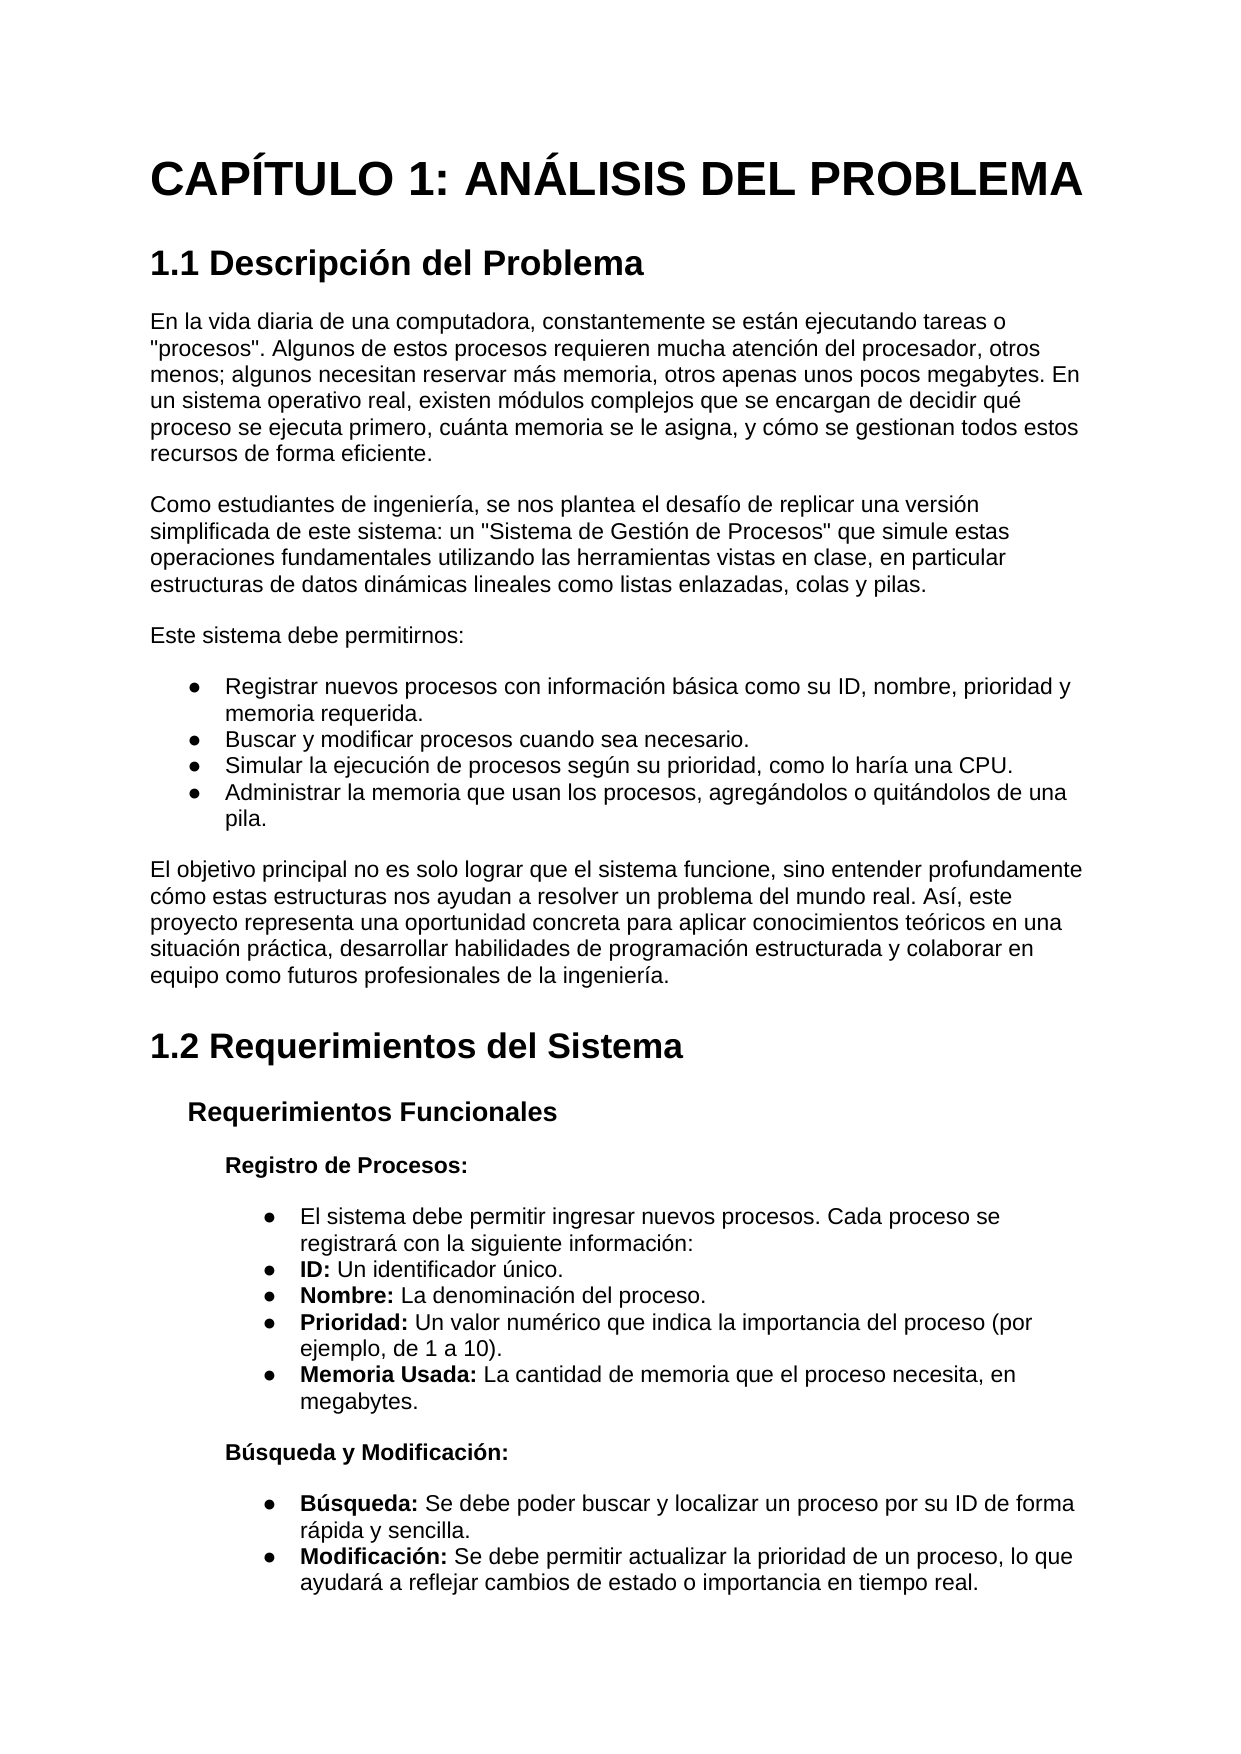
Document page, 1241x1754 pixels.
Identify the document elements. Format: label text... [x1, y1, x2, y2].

list Buscar y modificar procesos cuando sea necesario. [187, 726, 1090, 752]
text En la vida diaria de una computadora, constantemente se están ejecutando tareas o "procesos". Algunos de estos procesos requieren mucha atención del procesador, otros menos; algunos necesitan reservar más memoria, otros apenas unos pocos megabytes. En un sistema operativo real, existen módulos complejos que se encargan de decidir qué proceso se ejecuta primero, cuánta memoria se le asigna, y cómo se gestionan todos estos recursos de forma eficiente. [150, 308, 1090, 466]
list Prioridad: Un valor numérico que indica la importancia del proceso (por ejemplo, de 1 a 10). [262, 1308, 1090, 1361]
text Búsqueda y Modificación: [225, 1439, 1090, 1465]
list Memoria Usada: La cantidad de memoria que el proceso necesita, en megabytes. [262, 1361, 1090, 1414]
text Como estudiantes de ingeniería, se nos plantea el desafío de replicar una versión simplificada de este sistema: un "Sistema de Gestión de Procesos" que simule estas operaciones fundamentales utilizando las herramientas vistas en clase, en particular estructuras de datos dinámicas lineales como listas enlazadas, colas y pilas. [150, 491, 1090, 597]
subtitle 1.1 Descripción del Problema [150, 243, 1090, 283]
subtitle 1.2 Requerimientos del Sistema [150, 1026, 1090, 1066]
list Búsqueda: Se debe poder buscar y localizar un proceso por su ID de forma rápida y sencilla. [262, 1490, 1090, 1543]
text Este sistema debe permitirnos: [150, 622, 1090, 648]
list Modificación: Se debe permitir actualizar la prioridad de un proceso, lo que ayudará a reflejar cambios de estado o importancia en tiempo real. [262, 1543, 1090, 1596]
subtitle Requerimientos Funcionales [187, 1096, 1090, 1127]
text Registro de Procesos: [225, 1152, 1090, 1178]
list Simular la ejecución de procesos según su prioridad, como lo haría una CPU. [187, 752, 1090, 779]
list Administrar la memoria que usan los procesos, agregándolos o quitándolos de una pila. [187, 779, 1090, 831]
list Registrar nuevos procesos con información básica como su ID, nombre, prioridad y memoria requerida. [187, 673, 1090, 726]
list ID: Un identificador único. [262, 1256, 1090, 1282]
list Nombre: La denominación del proceso. [262, 1282, 1090, 1308]
subtitle CAPÍTULO 1: ANÁLISIS DEL PROBLEMA [150, 150, 1090, 205]
text El objetivo principal no es solo lograr que el sistema funcione, sino entender profundamente cómo estas estructuras nos ayudan a resolver un problema del mundo real. Así, este proyecto representa una oportunidad concreta para aplicar conocimientos teóricos en una situación práctica, desarrollar habilidades de programación estructurada y colaborar en equipo como futuros profesionales de la ingeniería. [150, 856, 1090, 988]
list El sistema debe permitir ingresar nuevos procesos. Cada proceso se registrará con la siguiente información: [262, 1203, 1090, 1256]
